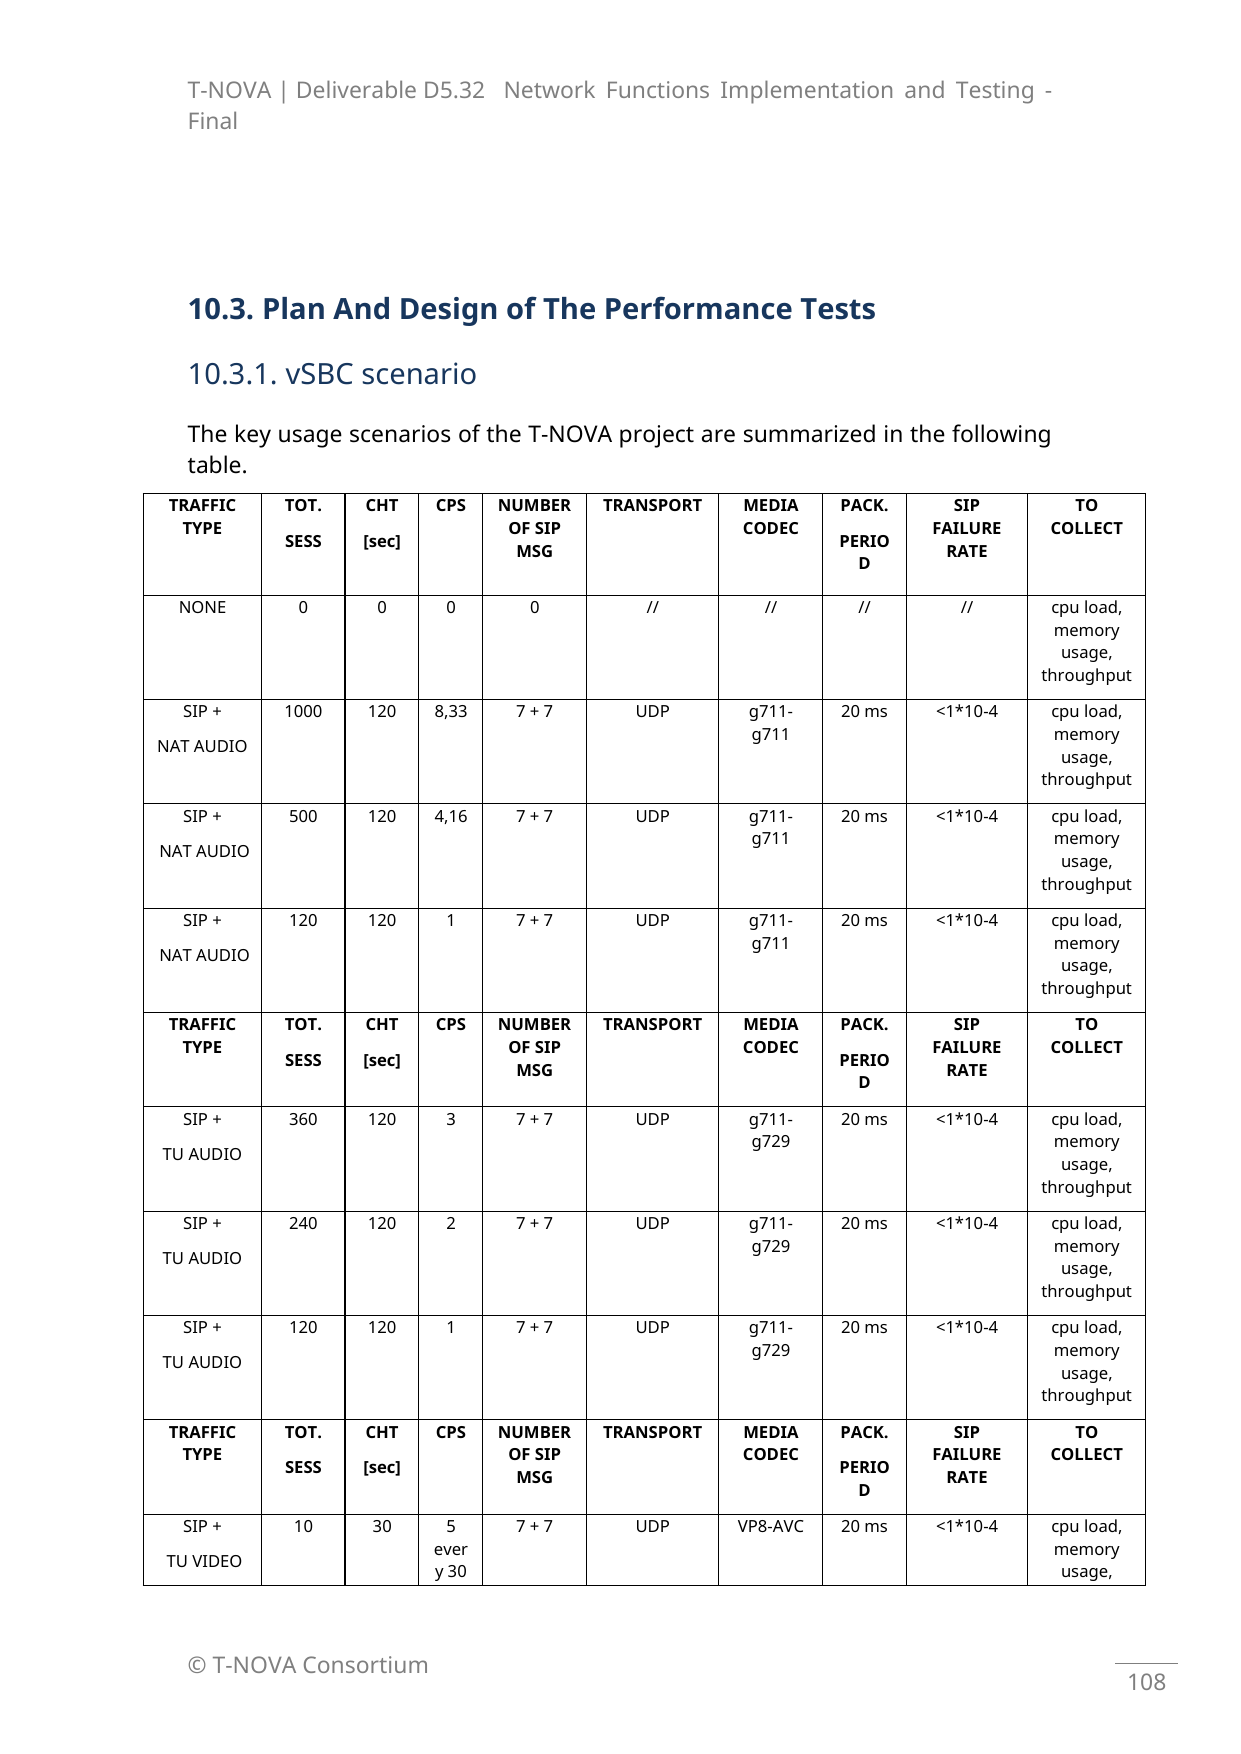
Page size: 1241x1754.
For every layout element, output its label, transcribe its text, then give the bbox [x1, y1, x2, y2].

table_cell 120 [346, 1316, 418, 1419]
table_cell CHT [sec] [346, 1420, 418, 1513]
table_cell 20 ms [823, 700, 906, 803]
table_cell TRANSPORT [587, 1013, 718, 1106]
table_cell VP8-AVC [719, 1515, 822, 1585]
table_cell 360 [262, 1107, 344, 1211]
table_cell SIP FAILURE RATE [907, 1420, 1027, 1513]
table_cell TOT. SESS [262, 1420, 344, 1513]
table_cell 120 [346, 1212, 418, 1315]
table_cell cpu load, memory usage, throughput [1028, 1107, 1145, 1211]
table_header CHT [sec] [346, 494, 418, 594]
table_cell 120 [346, 700, 418, 803]
table_cell cpu load, memory usage, throughput [1028, 804, 1145, 908]
table_cell 2 [419, 1212, 482, 1315]
table_cell <1*10-4 [907, 1107, 1027, 1211]
table_cell SIP + TU AUDIO [144, 1212, 261, 1315]
table_cell cpu load, memory usage, throughput [1028, 909, 1145, 1012]
table_cell CPS [419, 1420, 482, 1513]
table_header TRAFFIC TYPE [144, 494, 261, 594]
table_cell 20 ms [823, 909, 906, 1012]
table_cell SIP + NAT AUDIO [144, 804, 261, 908]
table_cell SIP + TU AUDIO [144, 1107, 261, 1211]
table_cell SIP + NAT AUDIO [144, 909, 261, 1012]
table_cell UDP [587, 1515, 718, 1585]
table_cell g711-g729 [719, 1316, 822, 1419]
table_header PACK. PERIOD [823, 494, 906, 594]
table_cell NONE [144, 596, 261, 699]
table_header SIP FAILURE RATE [907, 494, 1027, 594]
table_cell 20 ms [823, 804, 906, 908]
table_header NUMBER OF SIP MSG [483, 494, 586, 594]
table_cell 7 + 7 [483, 804, 586, 908]
table_cell 7 + 7 [483, 1515, 586, 1585]
table_cell MEDIA CODEC [719, 1420, 822, 1513]
table_cell NUMBEROF SIP MSG [483, 1420, 586, 1513]
table_cell UDP [587, 804, 718, 908]
text The key usage scenarios of the T-NOVA project are summarized in the following table. [187, 418, 1053, 480]
table_cell CHT [sec] [346, 1013, 418, 1106]
table_cell 8,33 [419, 700, 482, 803]
table_cell CPS [419, 1013, 482, 1106]
table_cell 10 [262, 1515, 344, 1585]
table_cell g711-g729 [719, 1107, 822, 1211]
table_cell UDP [587, 700, 718, 803]
table_cell 120 [346, 1107, 418, 1211]
table_cell PACK. PERIOD [823, 1420, 906, 1513]
table_cell cpu load, memory usage, throughput [1028, 700, 1145, 803]
table_cell 500 [262, 804, 344, 908]
table_cell 0 [419, 596, 482, 699]
table_cell 7 + 7 [483, 1212, 586, 1315]
table_cell cpu load, memory usage, throughput [1028, 1316, 1145, 1419]
table_cell SIP FAILURE RATE [907, 1013, 1027, 1106]
table_cell TRAFFIC TYPE [144, 1013, 261, 1106]
table_cell TO COLLECT [1028, 1420, 1145, 1513]
table_cell UDP [587, 1107, 718, 1211]
table_header TOT. SESS [262, 494, 344, 594]
table_header MEDIA CODEC [719, 494, 822, 594]
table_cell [1028, 1515, 1145, 1585]
table_cell 5 every 30 sec. [419, 1515, 482, 1585]
table_cell MEDIA CODEC [719, 1013, 822, 1106]
table_cell // [587, 596, 718, 699]
table_cell TOT. SESS [262, 1013, 344, 1106]
table_cell 120 [346, 909, 418, 1012]
table_cell 3 [419, 1107, 482, 1211]
table_cell TRANSPORT [587, 1420, 718, 1513]
table_header TRANSPORT [587, 494, 718, 594]
table_cell <1*10-4 [907, 1212, 1027, 1315]
table_cell // [823, 596, 906, 699]
subtitle Plan And Design of The Performance Tests [187, 288, 1053, 328]
table_header TO COLLECT [1028, 494, 1145, 594]
table_cell 1 [419, 1316, 482, 1419]
table_cell 7 + 7 [483, 1316, 586, 1419]
table_cell 7 + 7 [483, 909, 586, 1012]
table_cell UDP [587, 1212, 718, 1315]
table_cell 1 [419, 909, 482, 1012]
table_cell <1*10-4 [907, 700, 1027, 803]
table_cell 20 ms [823, 1316, 906, 1419]
table_cell UDP [587, 909, 718, 1012]
table_cell PACK. PERIOD [823, 1013, 906, 1106]
table_cell 0 [262, 596, 344, 699]
table_cell <1*10-4 [907, 1316, 1027, 1419]
table_cell g711-g729 [719, 1212, 822, 1315]
table_cell SIP + TU VIDEO [144, 1515, 261, 1585]
table_cell 20 ms [823, 1212, 906, 1315]
table_cell 120 [262, 1316, 344, 1419]
table_cell 240 [262, 1212, 344, 1315]
table_cell TRAFFIC TYPE [144, 1420, 261, 1513]
table_cell 30 [346, 1515, 418, 1585]
table_header CPS [419, 494, 482, 594]
table_cell 20 ms [823, 1515, 906, 1585]
subtitle vSBC scenario [187, 353, 1053, 393]
table_cell 7 + 7 [483, 1107, 586, 1211]
table_cell NUMBER OF SIP MSG [483, 1013, 586, 1106]
table_cell SIP + TU AUDIO [144, 1316, 261, 1419]
table_cell cpu load, memory usage, throughput [1028, 596, 1145, 699]
table_cell 0 [346, 596, 418, 699]
table_cell 1000 [262, 700, 344, 803]
table_cell g711-g711 [719, 804, 822, 908]
table_cell <1*10-4 [907, 804, 1027, 908]
table_cell <1*10-4 [907, 909, 1027, 1012]
table_cell <1*10-4 [907, 1515, 1027, 1585]
table_cell 120 [262, 909, 344, 1012]
table_cell g711-g711 [719, 909, 822, 1012]
table_cell 0 [483, 596, 586, 699]
table_cell // [719, 596, 822, 699]
table_cell 120 [346, 804, 418, 908]
table_cell UDP [587, 1316, 718, 1419]
table_cell 7 + 7 [483, 700, 586, 803]
table_cell 20 ms [823, 1107, 906, 1211]
table_cell // [907, 596, 1027, 699]
table_cell TO COLLECT [1028, 1013, 1145, 1106]
table_cell g711-g711 [719, 700, 822, 803]
table_cell cpu load, memory usage, throughput [1028, 1212, 1145, 1315]
table_cell 4,16 [419, 804, 482, 908]
table_cell SIP + NAT AUDIO [144, 700, 261, 803]
